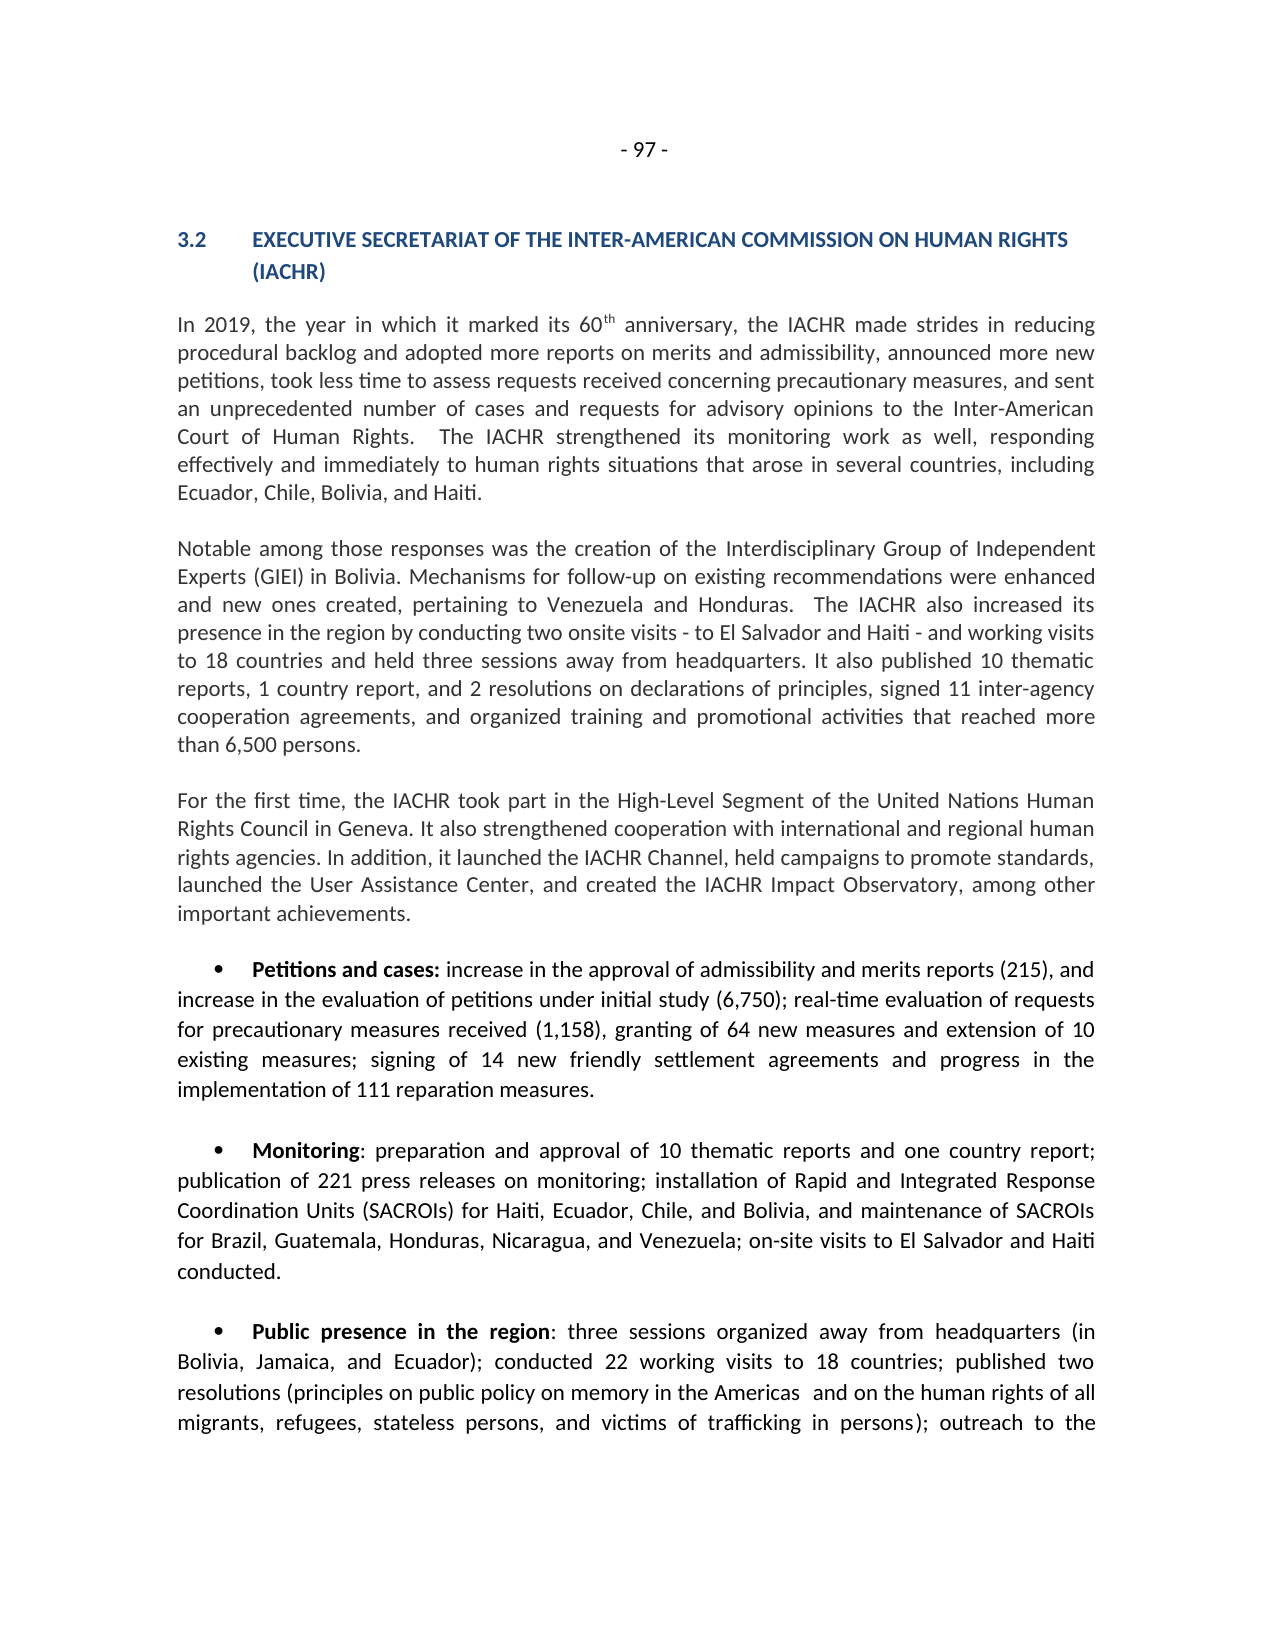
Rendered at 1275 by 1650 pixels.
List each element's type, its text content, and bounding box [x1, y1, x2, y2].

text In 2019, the year in which it marked its 60th anniversary, the IACHR made strides in reducing procedural backlog and adopted more reports on merits and admissibility, announced more new petitions, took less time to assess requests received concerning precautionary measures, and sent an unprecedented number of cases and requests for advisory opinions to the Inter-American Court of Human Rights. The IACHR strengthened its monitoring work as well, responding effectively and immediately to human rights situations that arose in several countries, including Ecuador, Chile, Bolivia, and Haiti. [177, 310, 1096, 506]
list Monitoring: preparation and approval of 10 thematic reports and one country report; publication of 221 press releases on monitoring; installation of Rapid and Integrated Response Coordination Units (SACROIs) for Haiti, Ecuador, Chile, and Bolivia, and maintenance of SACROIs for Brazil, Guatemala, Honduras, Nicaragua, and Venezuela; on-site visits to El Salvador and Haiti conducted. [177, 1136, 1096, 1285]
list 3.2 EXECUTIVE SECRETARIAT OF THE INTER-AMERICAN COMMISSION ON HUMAN RIGHTS (IACHR) [177, 225, 1111, 285]
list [177, 1317, 1096, 1436]
list Petitions and cases: increase in the approval of admissibility and merits reports (215), and increase in the evaluation of petitions under initial study (6,750); real-time evaluation of requests for precautionary measures received (1,158), granting of 64 new measures and extension of 10 existing measures; signing of 14 new friendly settlement agreements and progress in the implementation of 111 reparation measures. [177, 955, 1096, 1103]
text Notable among those responses was the creation of the Interdisciplinary Group of Independent Experts (GIEI) in Bolivia. Mechanisms for follow-up on existing recommendations were enhanced and new ones created, pertaining to Venezuela and Honduras. The IACHR also increased its presence in the region by conducting two onsite visits - to El Salvador and Haiti - and working visits to 18 countries and held three sessions away from headquarters. It also published 10 thematic reports, 1 country report, and 2 resolutions on declarations of principles, signed 11 inter-agency cooperation agreements, and organized training and promotional activities that reached more than 6,500 persons. [177, 534, 1096, 758]
text For the first time, the IACHR took part in the High-Level Segment of the United Nations Human Rights Council in Geneva. It also strengthened cooperation with international and regional human rights agencies. In addition, it launched the IACHR Channel, held campaigns to promote standards, launched the User Assistance Center, and created the IACHR Impact Observatory, among other important achievements. [177, 787, 1096, 927]
